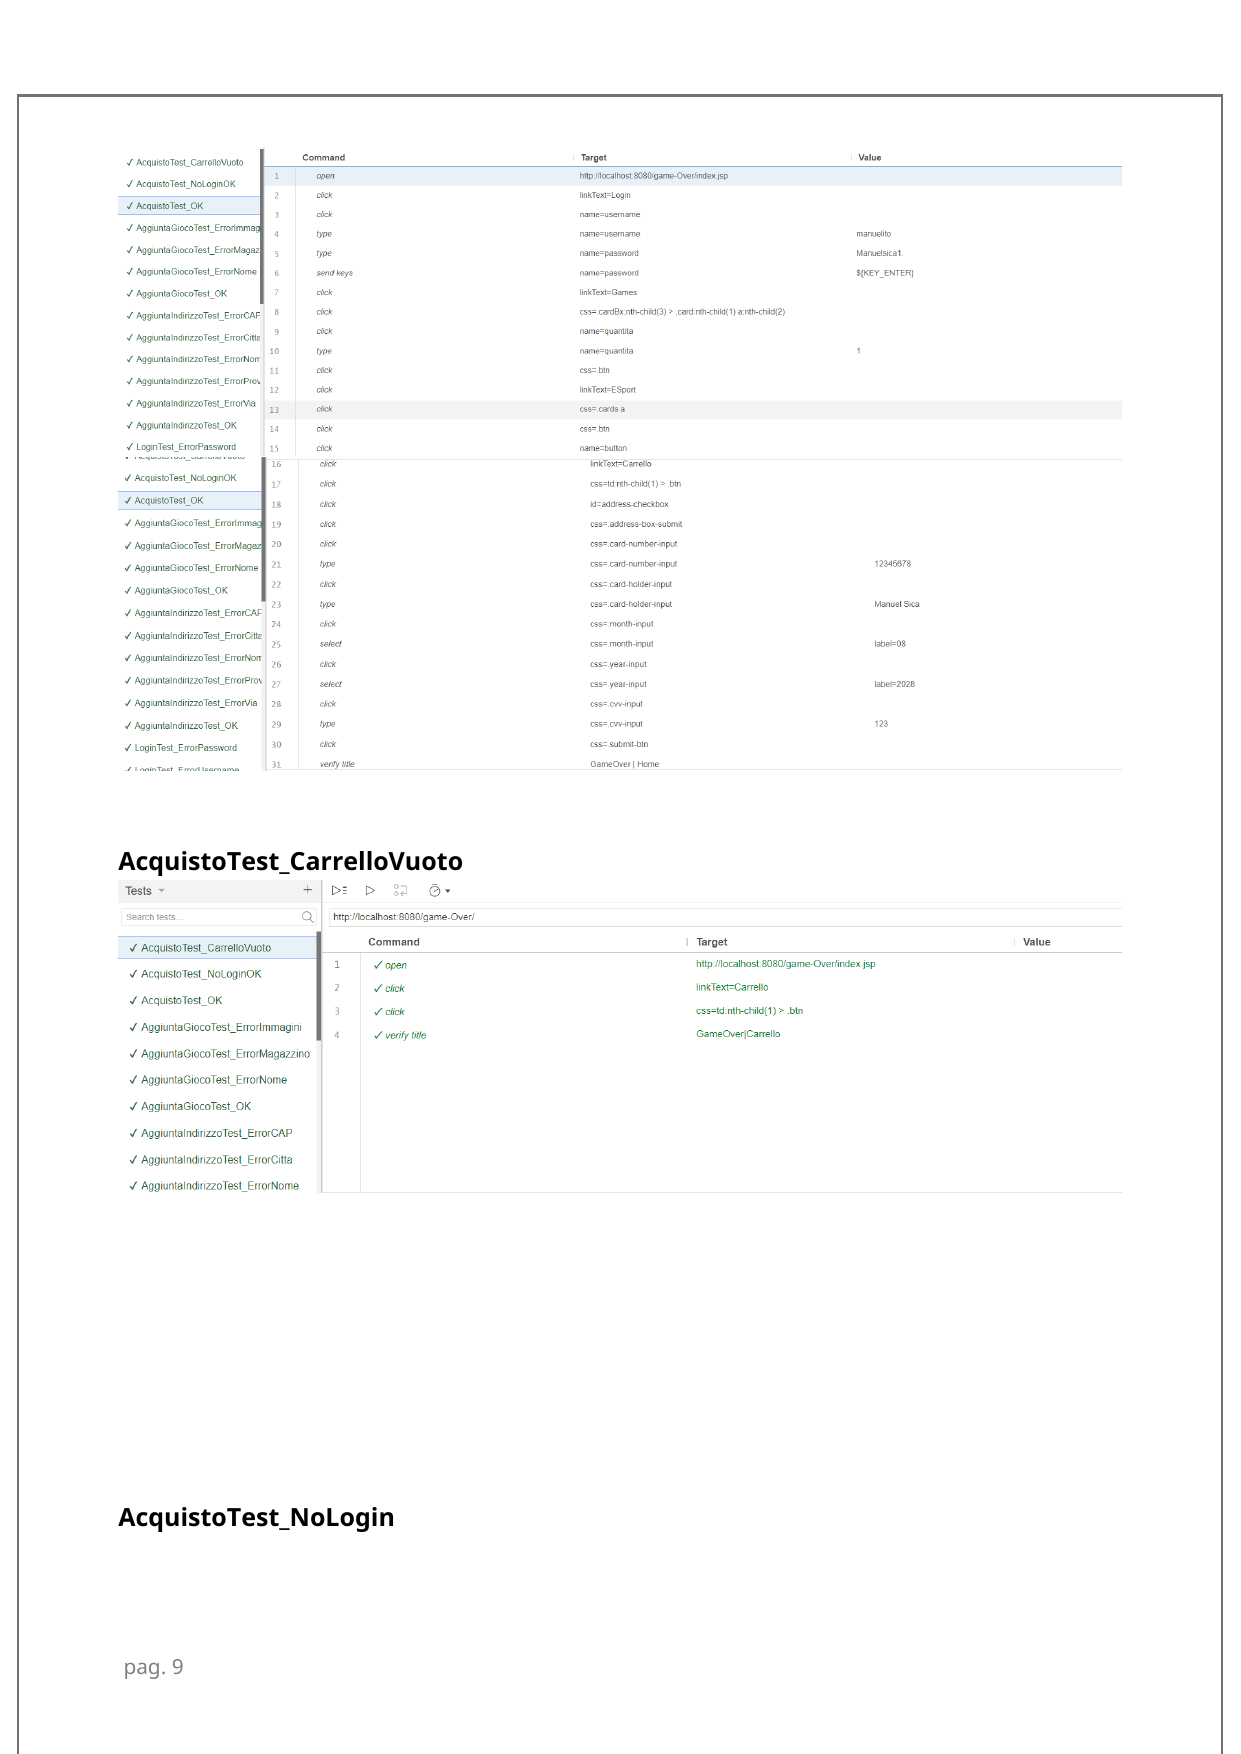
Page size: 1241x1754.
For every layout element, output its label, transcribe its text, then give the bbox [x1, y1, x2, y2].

picture [118, 457, 1123, 771]
text AcquistoTest_NoLogin [118, 1499, 1122, 1533]
text AcquistoTest_CarrelloVuoto [118, 844, 1122, 878]
picture [118, 880, 1123, 1193]
picture [118, 147, 1123, 456]
